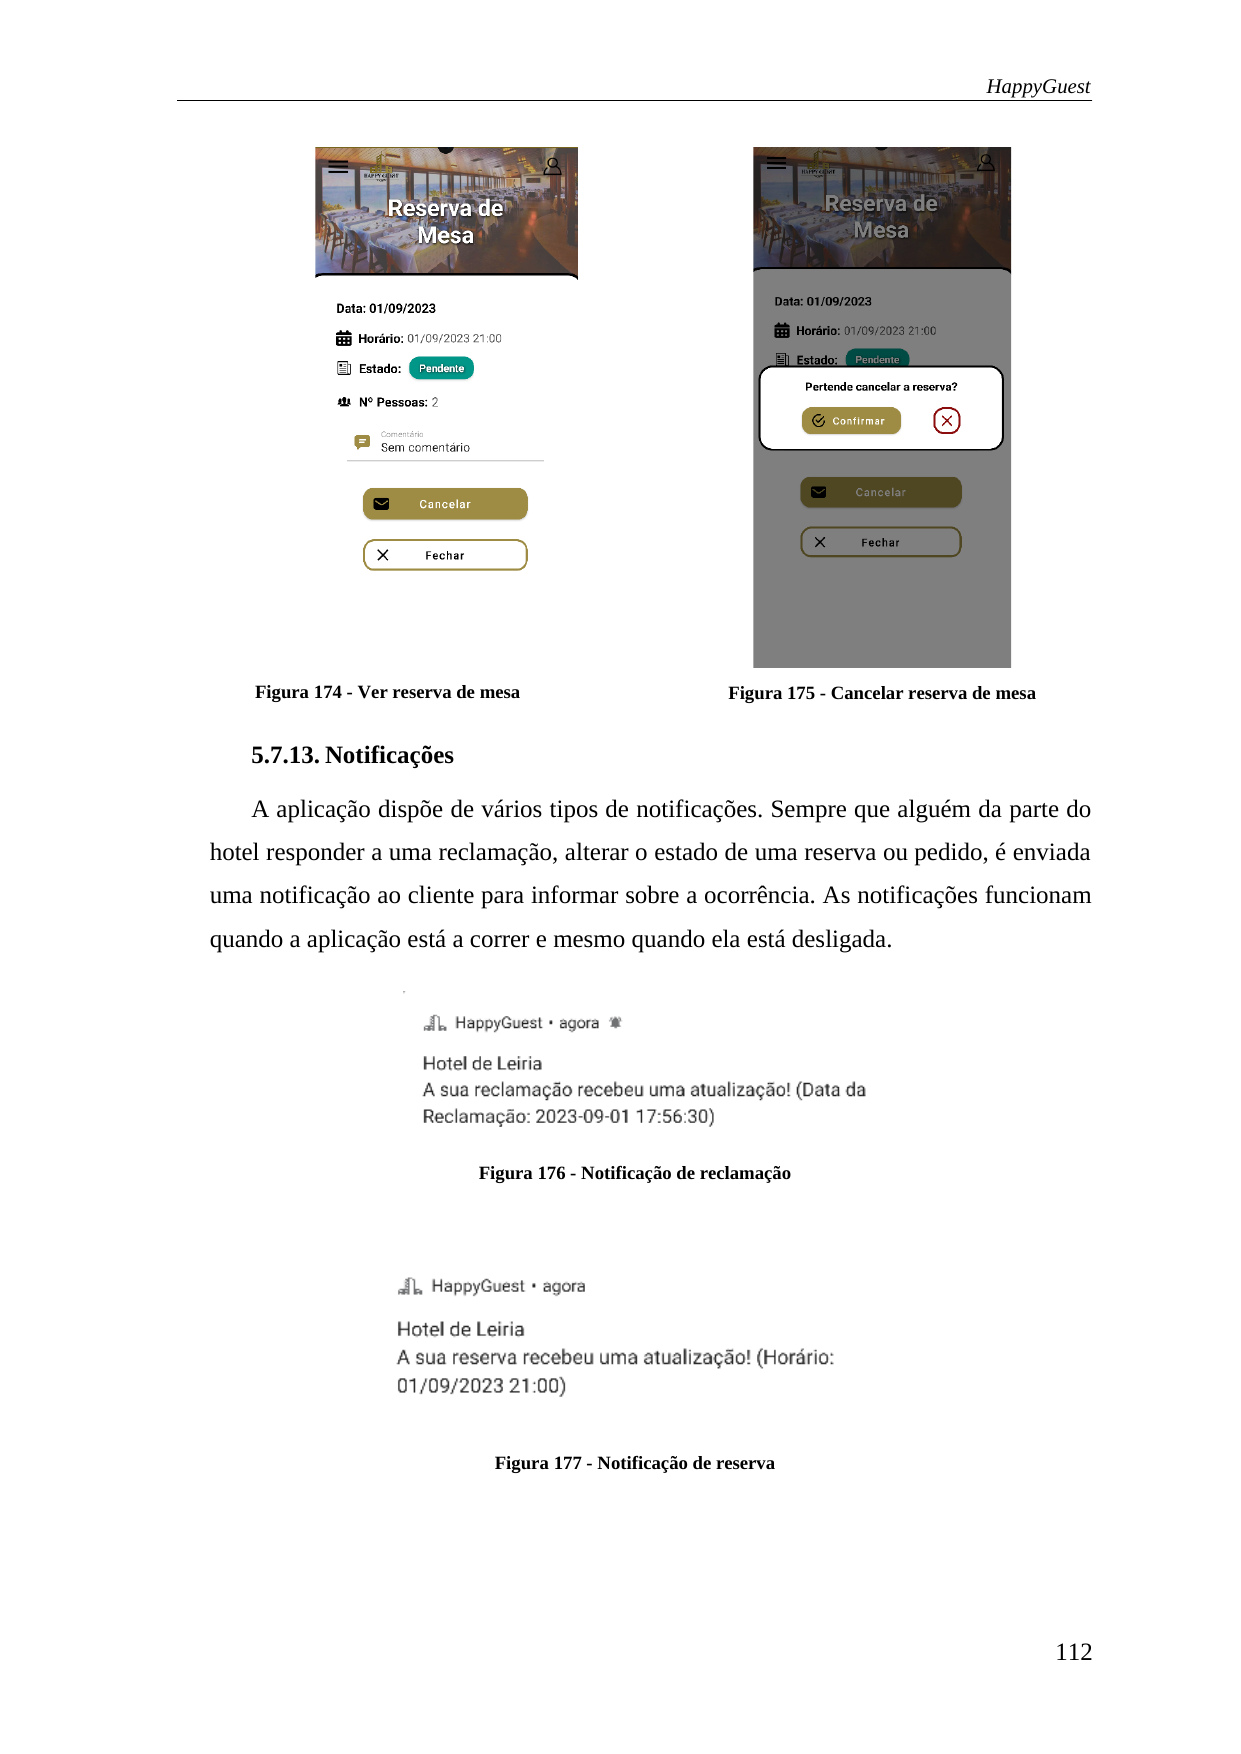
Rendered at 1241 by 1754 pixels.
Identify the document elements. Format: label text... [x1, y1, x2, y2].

subtitle Notificações [251, 741, 1092, 769]
picture [381, 1268, 889, 1417]
picture [403, 991, 896, 1148]
picture [315, 147, 578, 668]
text A aplicação dispõe de vários tipos de notificações. Sempre que alguém da parte do hotel responder a uma reclamação, alterar o estado de uma reserva ou pedido, é enviada uma notificação ao cliente para informar sobre a ocorrência. As notificações funcionam quando a aplicação está a correr e mesmo quando ela está desligada. [209, 794, 1092, 952]
picture [753, 147, 1012, 668]
